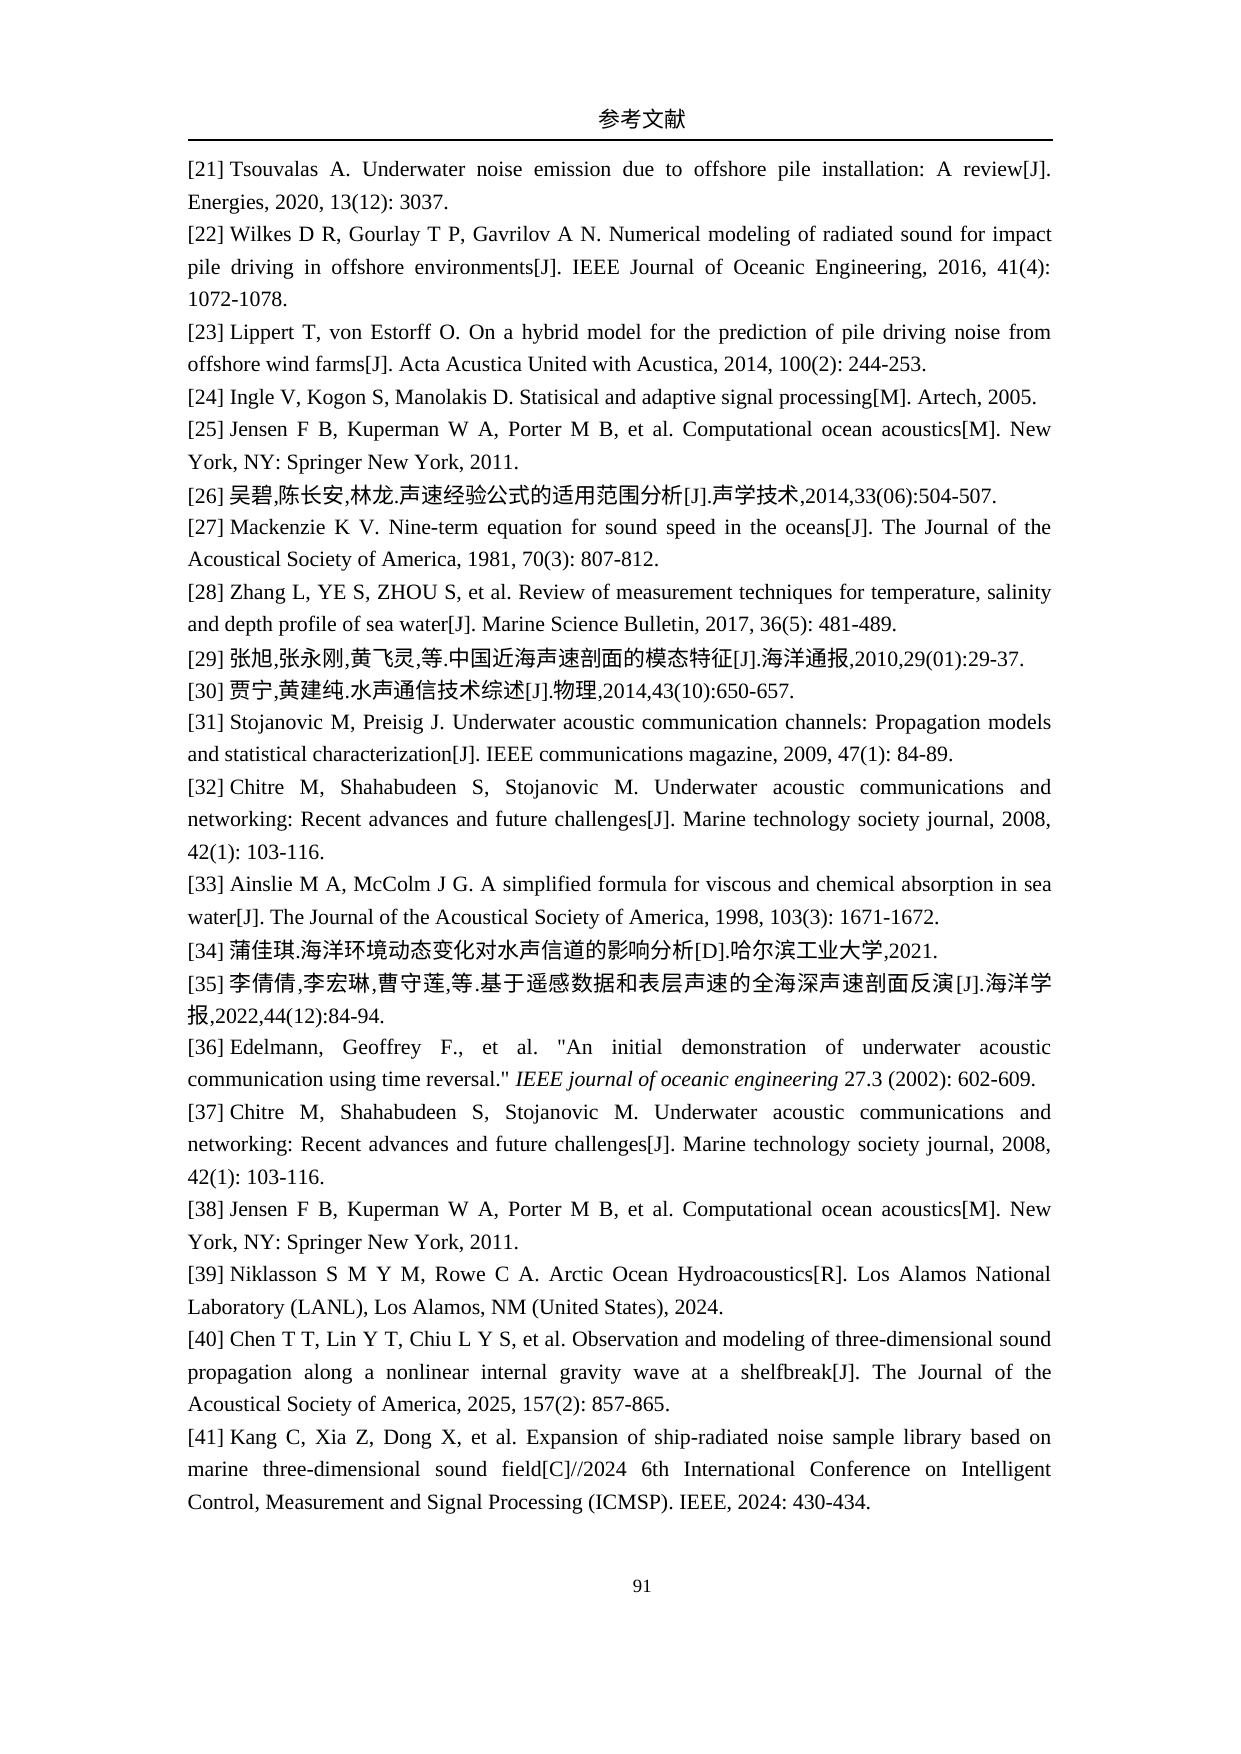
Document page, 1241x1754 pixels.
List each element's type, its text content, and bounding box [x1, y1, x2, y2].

list Kang C, Xia Z, Dong X, et al. Expansion of ship-radiated noise sample library based on marine three-dimensional sound field[C]//2024 6th International Conference on Intelligent Control, Measurement and Signal Processing (ICMSP). IEEE, 2024: 430-434. [187, 1420, 1053, 1518]
list 张旭,张永刚,黄飞灵,等.中国近海声速剖面的模态特征[J].海洋通报,2010,29(01):29-37. [187, 640, 1053, 673]
list Mackenzie K V. Nine‐term equation for sound speed in the oceans[J]. The Journal of the Acoustical Society of America, 1981, 70(3): 807-812. [187, 510, 1053, 575]
list Ainslie M A, McColm J G. A simplified formula for viscous and chemical absorption in sea water[J]. The Journal of the Acoustical Society of America, 1998, 103(3): 1671-1672. [187, 868, 1053, 933]
list Jensen F B, Kuperman W A, Porter M B, et al. Computational ocean acoustics[M]. New York, NY: Springer New York, 2011. [187, 413, 1053, 478]
list Lippert T, von Estorff O. On a hybrid model for the prediction of pile driving noise from offshore wind farms[J]. Acta Acustica United with Acustica, 2014, 100(2): 244-253. [187, 315, 1053, 380]
list 吴碧,陈长安,林龙.声速经验公式的适用范围分析[J].声学技术,2014,33(06):504-507. [799, 478, 1053, 510]
list 贾宁,黄建纯.水声通信技术综述[J].物理,2014,43(10):650-657. [597, 673, 1053, 705]
list Edelmann, Geoffrey F., et al. "An initial demonstration of underwater acoustic communication using time reversal." IEEE journal of oceanic engineering 27.3 (2002): 602-609. [187, 1030, 1053, 1095]
list 蒲佳琪.海洋环境动态变化对水声信道的影响分析[D].哈尔滨工业大学,2021. [883, 933, 1053, 965]
list Chen T T, Lin Y T, Chiu L Y S, et al. Observation and modeling of three-dimensional sound propagation along a nonlinear internal gravity wave at a shelfbreak[J]. The Journal of the Acoustical Society of America, 2025, 157(2): 857-865. [187, 1384, 1053, 1420]
list Stojanovic M, Preisig J. Underwater acoustic communication channels: Propagation models and statistical characterization[J]. IEEE communications magazine, 2009, 47(1): 84-89. [187, 705, 1053, 770]
list Wilkes D R, Gourlay T P, Gavrilov A N. Numerical modeling of radiated sound for impact pile driving in offshore environments[J]. IEEE Journal of Oceanic Engineering, 2016, 41(4): 1072-1078. [187, 218, 1053, 278]
list Chitre M, Shahabudeen S, Stojanovic M. Underwater acoustic communications and networking: Recent advances and future challenges[J]. Marine technology society journal, 2008, 42(1): 103-116. [187, 1095, 1053, 1193]
list Tsouvalas A. Underwater noise emission due to offshore pile installation: A review[J]. Energies, 2020, 13(12): 3037. [187, 153, 1053, 218]
list Wilkes D R, Gourlay T P, Gavrilov A N. Numerical modeling of radiated sound for impact pile driving in offshore environments[J]. IEEE Journal of Oceanic Engineering, 2016, 41(4): 1072-1078. [187, 279, 1053, 315]
list Ingle V, Kogon S, Manolakis D. Statisical and adaptive signal processing[M]. Artech, 2005. [187, 380, 1053, 413]
list Chen T T, Lin Y T, Chiu L Y S, et al. Observation and modeling of three-dimensional sound propagation along a nonlinear internal gravity wave at a shelfbreak[J]. The Journal of the Acoustical Society of America, 2025, 157(2): 857-865. [187, 1323, 1053, 1383]
list Chitre M, Shahabudeen S, Stojanovic M. Underwater acoustic communications and networking: Recent advances and future challenges[J]. Marine technology society journal, 2008, 42(1): 103-116. [187, 770, 1053, 868]
list Jensen F B, Kuperman W A, Porter M B, et al. Computational ocean acoustics[M]. New York, NY: Springer New York, 2011. [187, 1193, 1053, 1258]
list 李倩倩,李宏琳,曹守莲,等.基于遥感数据和表层声速的全海深声速剖面反演[J].海洋学报,2022,44(12):84-94. [187, 965, 1053, 1030]
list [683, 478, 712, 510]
list Zhang L, YE S, ZHOU S, et al. Review of measurement techniques for temperature, salinity and depth profile of sea water[J]. Marine Science Bulletin, 2017, 36(5): 481-489. [187, 575, 1053, 640]
list Niklasson S M Y M, Rowe C A. Arctic Ocean Hydroacoustics[R]. Los Alamos National Laboratory (LANL), Los Alamos, NM (United States), 2024. [187, 1258, 1053, 1323]
